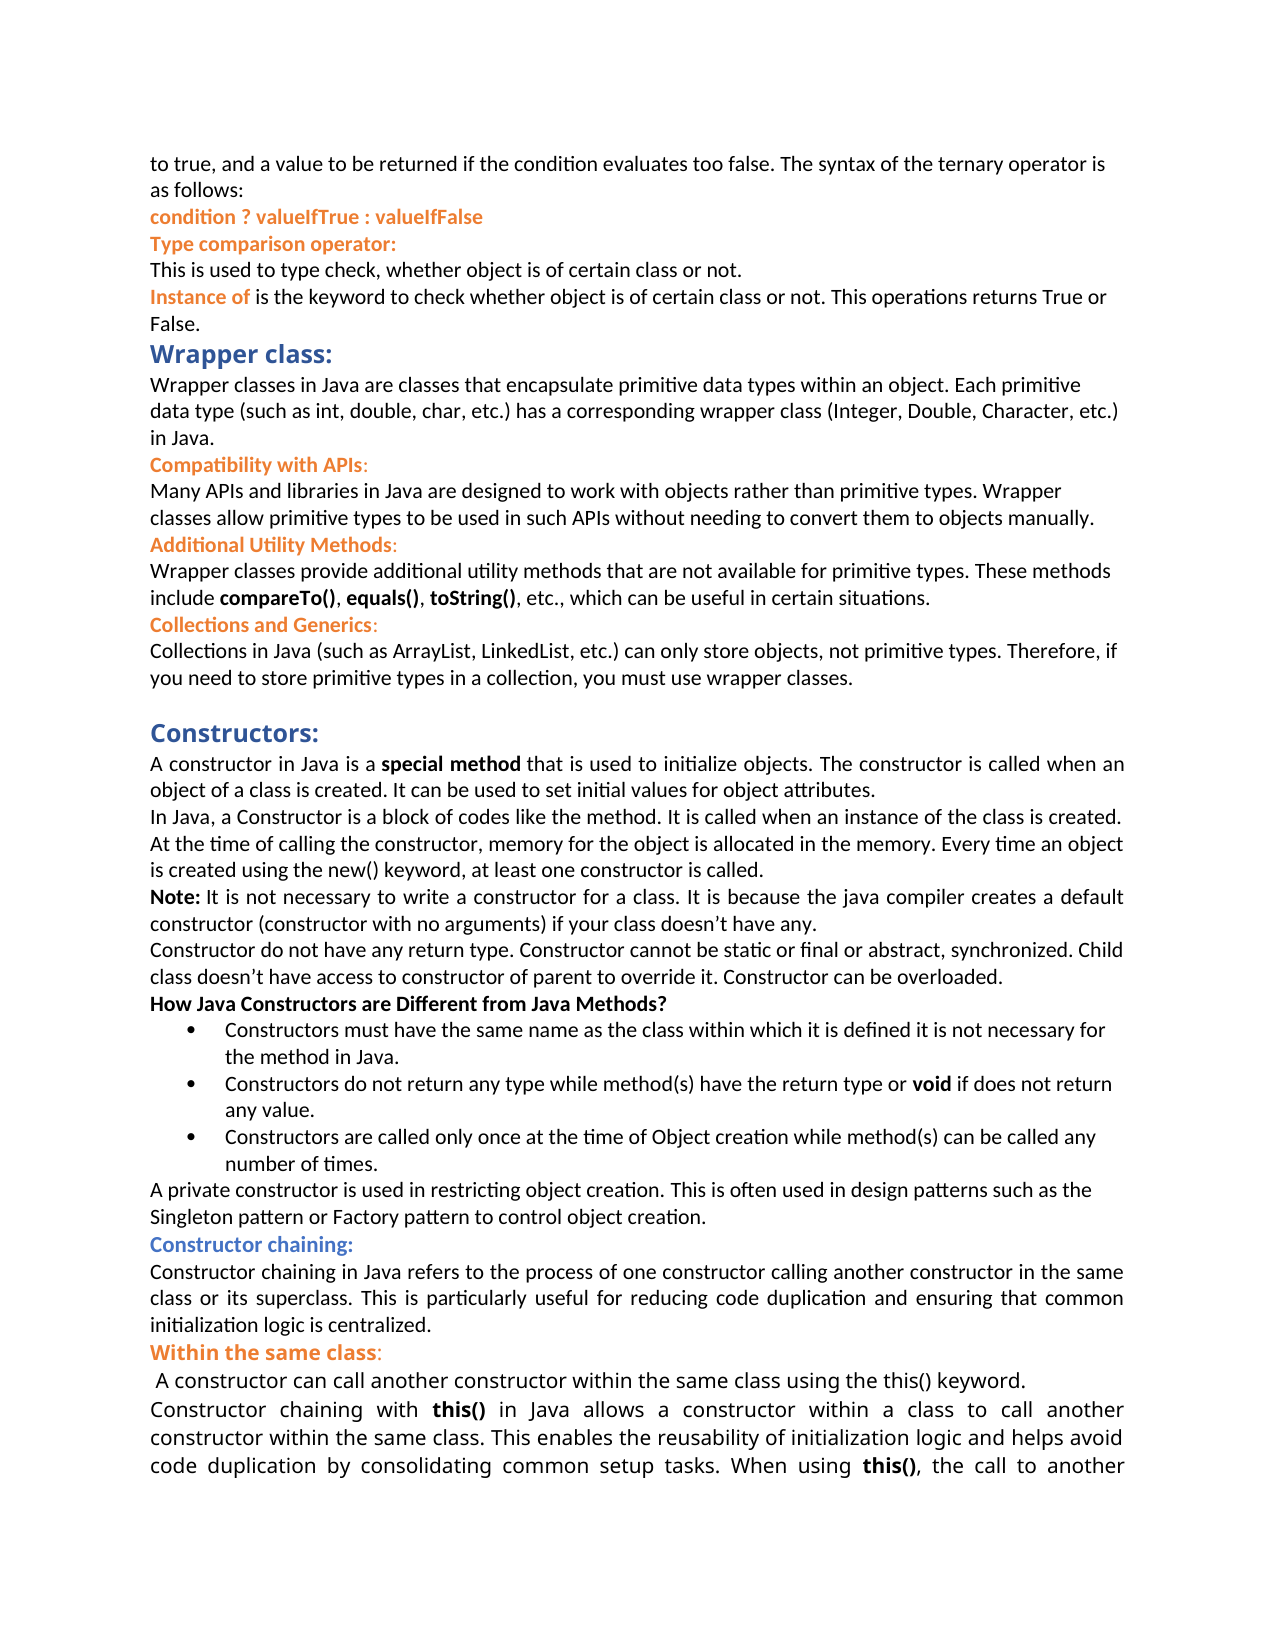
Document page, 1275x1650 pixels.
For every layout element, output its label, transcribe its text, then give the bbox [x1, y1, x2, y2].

text Constructor do not have any return type. Constructor cannot be static or final or abstract, synchronized. Child class doesn’t have access to constructor of parent to override it. Constructor can be overloaded. [150, 936, 1125, 990]
text Instance of is the keyword to check whether object is of certain class or not. This operations returns True or False. [150, 283, 1125, 337]
text Within the same class: [150, 1338, 1125, 1366]
subtitle Wrapper class: [150, 337, 1125, 371]
text Wrapper classes in Java are classes that encapsulate primitive data types within an object. Each primitive data type (such as int, double, char, etc.) has a corresponding wrapper class (Integer, Double, Character, etc.) in Java. [150, 371, 1125, 451]
list Constructors are called only once at the time of Object creation while method(s) can be called any number of times. [187, 1123, 1125, 1176]
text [150, 150, 1125, 203]
text Wrapper classes provide additional utility methods that are not available for primitive types. These methods include compareTo(), equals(), toString(), etc., which can be useful in certain situations. [150, 557, 1125, 611]
text A constructor can call another constructor within the same class using the this() keyword. [150, 1366, 1125, 1395]
text Type comparison operator: [150, 230, 1125, 257]
text In Java, a Constructor is a block of codes like the method. It is called when an instance of the class is created. At the time of calling the constructor, memory for the object is allocated in the memory. Every time an object is created using the new() keyword, at least one constructor is called. [150, 803, 1125, 883]
text Many APIs and libraries in Java are designed to work with objects rather than primitive types. Wrapper classes allow primitive types to be used in such APIs without needing to convert them to objects manually. [150, 477, 1125, 531]
text Constructor chaining in Java refers to the process of one constructor calling another constructor in the same class or its superclass. This is particularly useful for reducing code duplication and ensuring that common initialization logic is centralized. [150, 1258, 1125, 1338]
text Additional Utility Methods: [150, 531, 1125, 557]
list Constructors do not return any type while method(s) have the return type or void if does not return any value. [187, 1070, 1125, 1123]
text Collections and Generics: [150, 611, 1125, 637]
list Constructors must have the same name as the class within which it is defined it is not necessary for the method in Java. [187, 1016, 1125, 1070]
text Note: It is not necessary to write a constructor for a class. It is because the java compiler creates a default constructor (constructor with no arguments) if your class doesn’t have any. [150, 883, 1125, 936]
subtitle Constructors: [150, 716, 1125, 750]
text This is used to type check, whether object is of certain class or not. [150, 257, 1125, 283]
text How Java Constructors are Different from Java Methods? [150, 990, 1125, 1016]
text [150, 1395, 1125, 1480]
text condition ? valueIfTrue : valueIfFalse [150, 203, 1125, 230]
text A private constructor is used in restricting object creation. This is often used in design patterns such as the Singleton pattern or Factory pattern to control object creation. [150, 1176, 1125, 1230]
text Collections in Java (such as ArrayList, LinkedList, etc.) can only store objects, not primitive types. Therefore, if you need to store primitive types in a collection, you must use wrapper classes. [150, 637, 1125, 691]
text Compatibility with APIs: [150, 451, 1125, 477]
text A constructor in Java is a special method that is used to initialize objects. The constructor is called when an object of a class is created. It can be used to set initial values for object attributes. [150, 750, 1125, 803]
subtitle Constructor chaining: [150, 1230, 1125, 1258]
